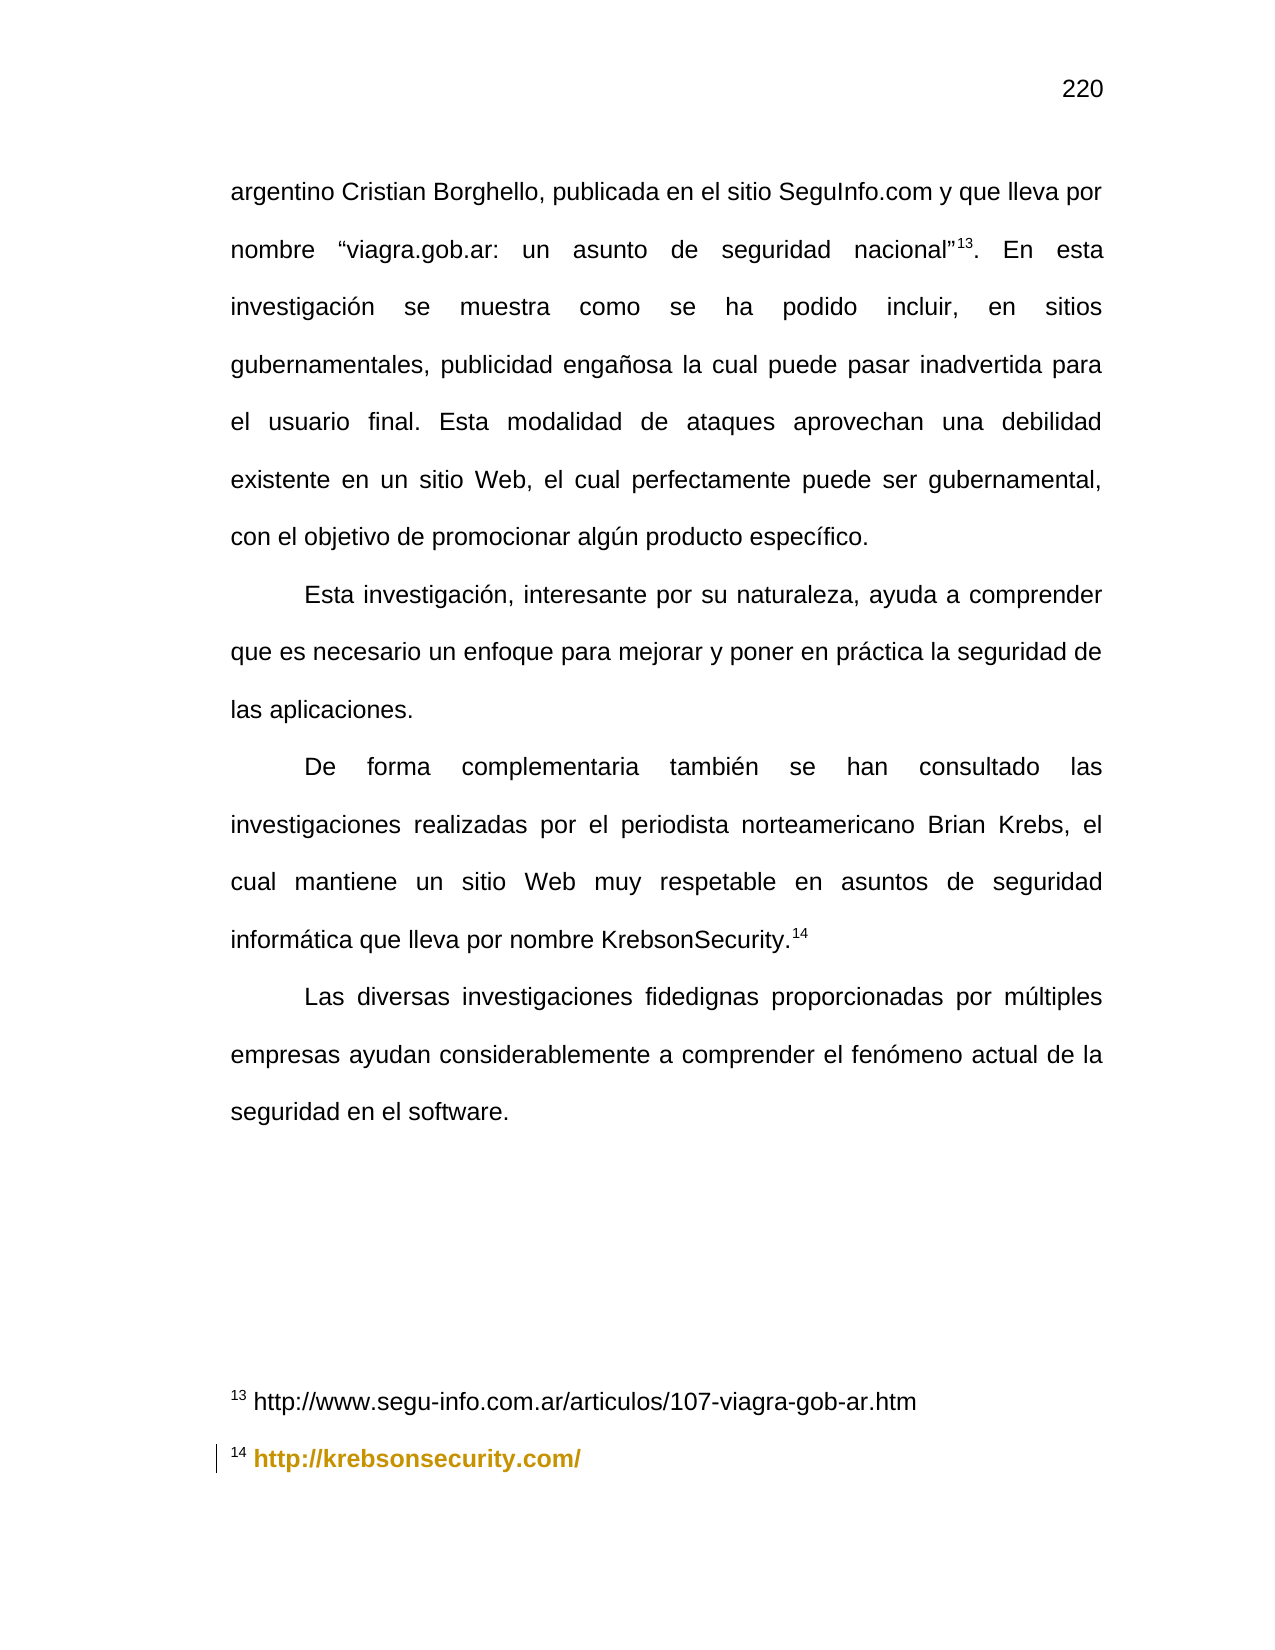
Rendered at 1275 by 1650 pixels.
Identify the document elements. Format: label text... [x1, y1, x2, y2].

text De forma complementaria también se han consultado las investigaciones realizadas por el periodista norteamericano Brian Krebs, el cual mantiene un sitio Web muy respetable en asuntos de seguridad informática que lleva por nombre KrebsonSecurity. [230, 752, 1104, 953]
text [230, 177, 1104, 551]
text Esta investigación, interesante por su naturaleza, ayuda a comprender que es necesario un enfoque para mejorar y poner en práctica la seguridad de las aplicaciones. [230, 580, 1104, 723]
text Las diversas investigaciones fidedignas proporcionadas por múltiples empresas ayudan considerablemente a comprender el fenómeno actual de la seguridad en el software. [230, 982, 1104, 1126]
